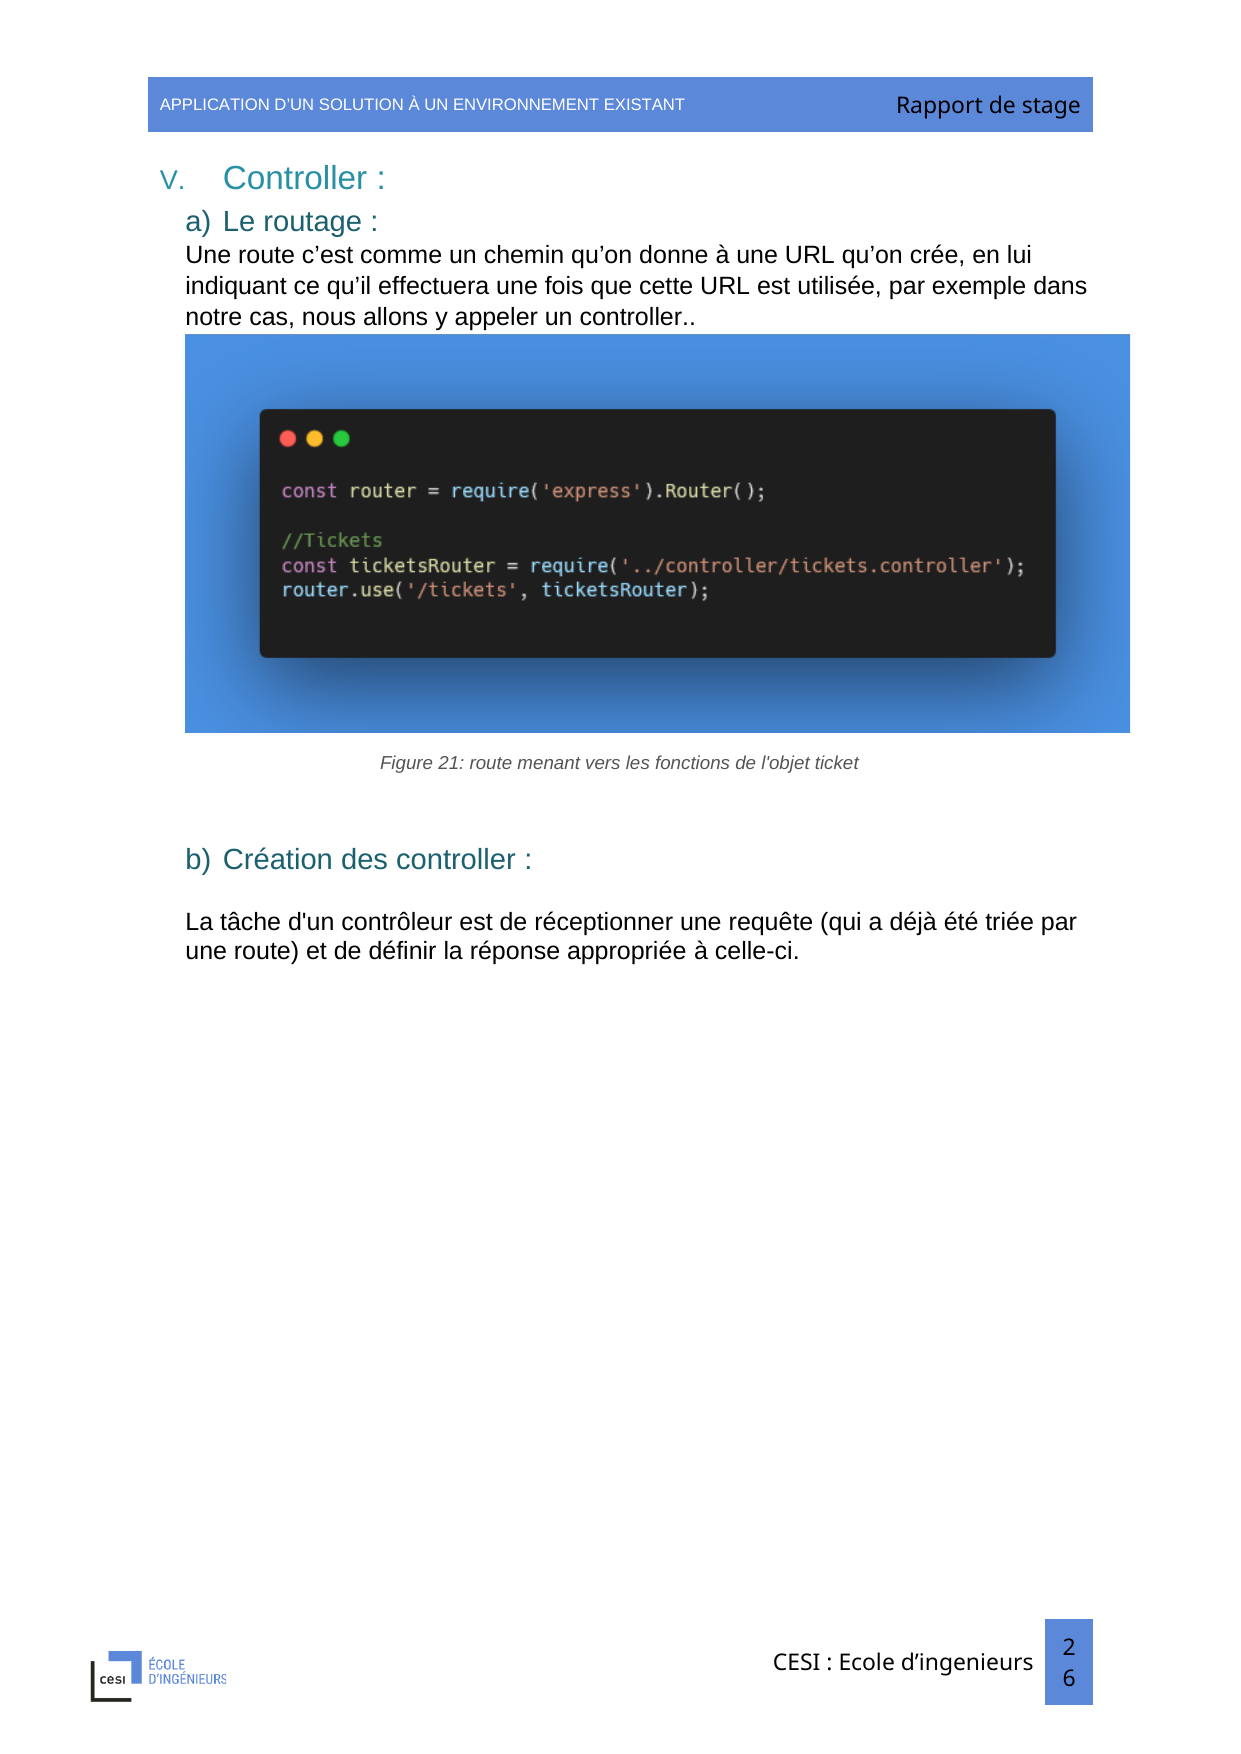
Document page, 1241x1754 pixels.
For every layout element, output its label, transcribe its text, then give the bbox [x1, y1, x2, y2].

picture [185, 333, 1130, 733]
subtitle Le routage : [185, 204, 1093, 237]
text La tâche d'un contrôleur est de réceptionner une requête (qui a déjà été triée par une route) et de définir la réponse appropriée à celle-ci. [185, 907, 1093, 965]
subtitle Controller : [185, 158, 1093, 197]
subtitle Création des controller : [185, 842, 1093, 876]
picture [90, 1651, 227, 1702]
text Une route c’est comme un chemin qu’on donne à une URL qu’on crée, en lui indiquant ce qu’il effectuera une fois que cette URL est utilisée, par exemple dans notre cas, nous allons y appeler un controller.. [185, 240, 1093, 333]
text Figure 21: route menant vers les fonctions de l'objet ticket [148, 752, 1093, 773]
